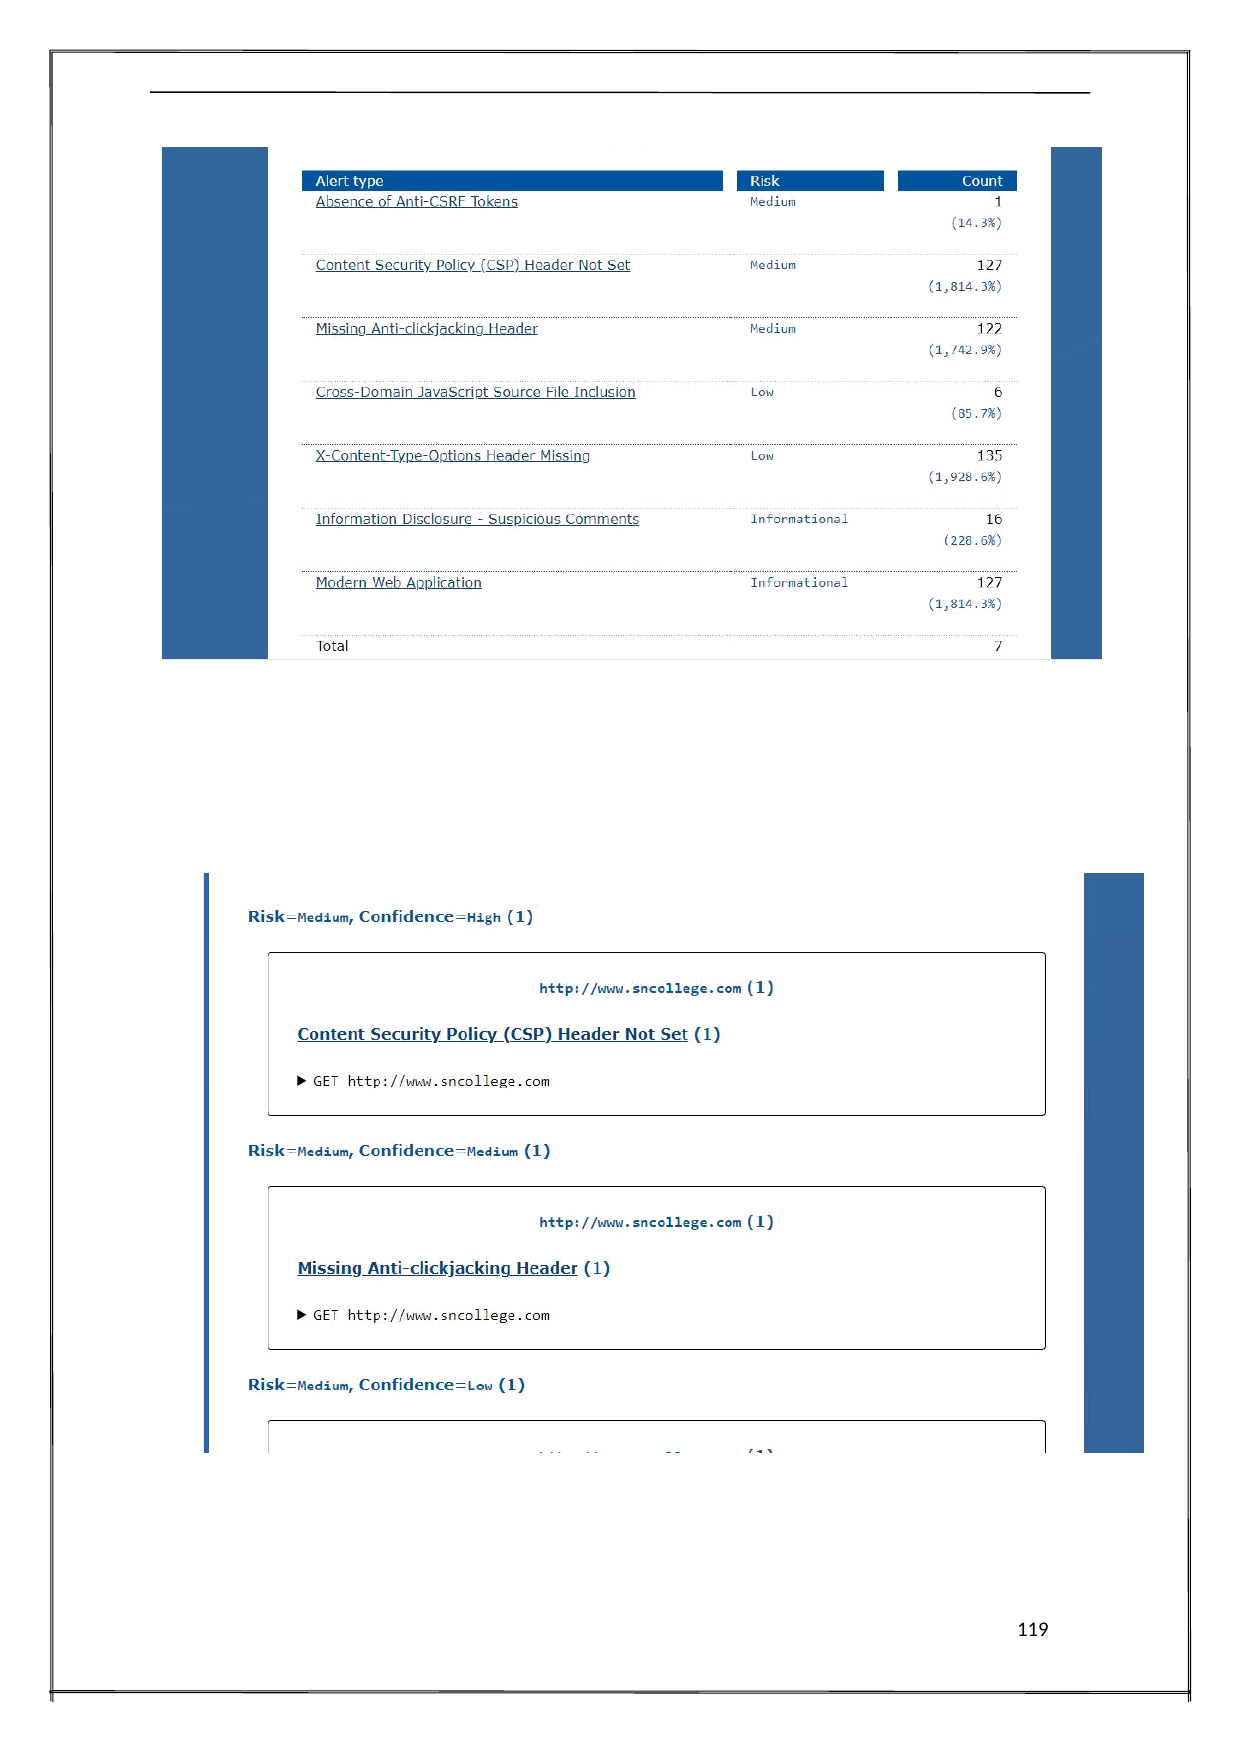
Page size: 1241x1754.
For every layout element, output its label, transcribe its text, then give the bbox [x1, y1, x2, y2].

picture [203, 873, 1144, 1453]
picture [161, 147, 1102, 660]
text 119 [698, 1616, 1090, 1641]
